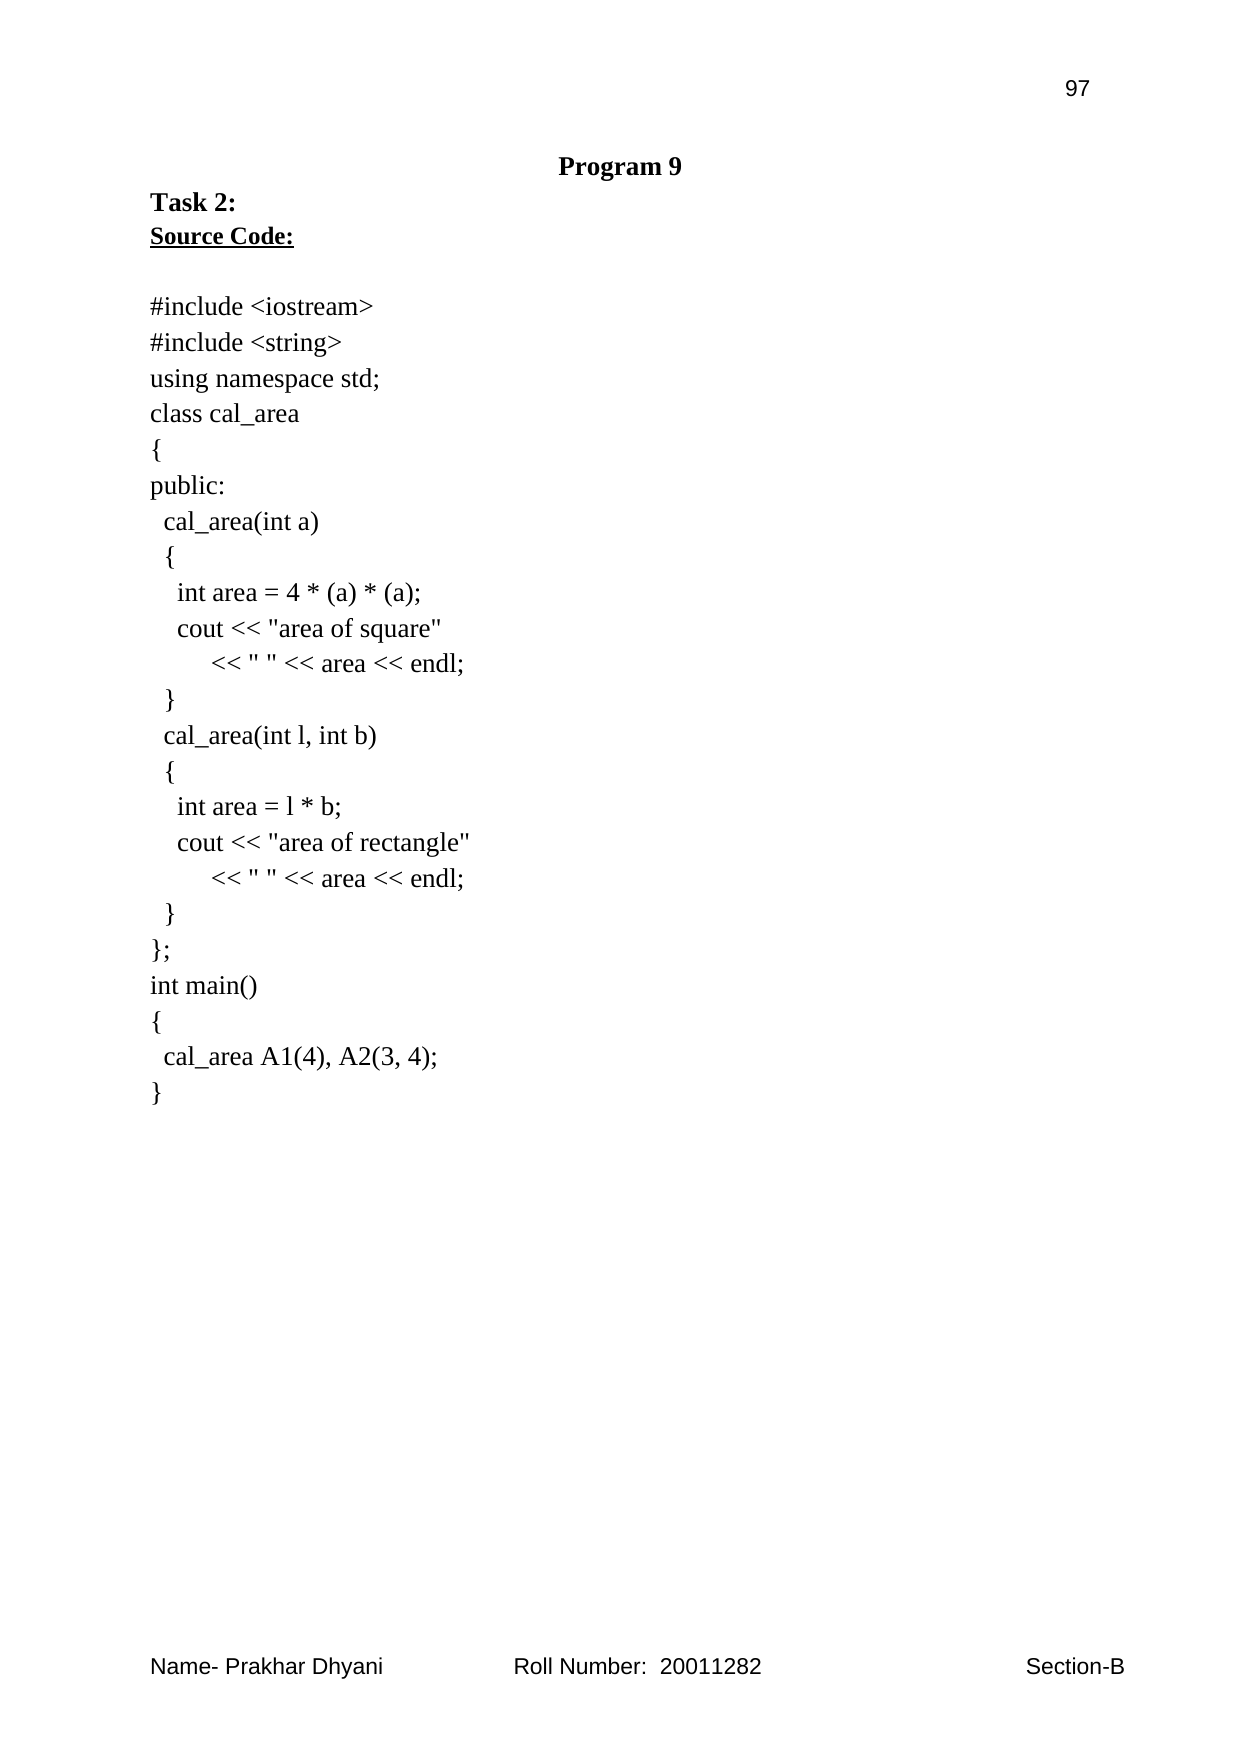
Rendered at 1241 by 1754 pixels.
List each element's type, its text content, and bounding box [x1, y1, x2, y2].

text Program 9 [150, 150, 1090, 181]
text int area = 4 * (a) * (a); [150, 576, 1090, 607]
text { [150, 755, 1090, 786]
text } [150, 1076, 1090, 1107]
text cout << "area of square" [150, 612, 1090, 643]
text { [150, 433, 1090, 464]
text << " " << area << endl; [150, 862, 1090, 893]
text { [150, 1005, 1090, 1036]
text cal_area A1(4), A2(3, 4); [150, 1041, 1090, 1072]
text using namespace std; [150, 362, 1090, 393]
text class cal_area [150, 397, 1090, 428]
text }; [150, 933, 1090, 964]
text cal_area(int l, int b) [150, 719, 1090, 750]
text cal_area(int a) [150, 504, 1090, 536]
text int main() [150, 969, 1090, 1000]
text int area = l * b; [150, 790, 1090, 822]
text public: [150, 469, 1090, 500]
text #include <string> [150, 326, 1090, 357]
text Source Code: [150, 221, 1090, 250]
text cout << "area of rectangle" [150, 826, 1090, 857]
text } [150, 683, 1090, 714]
text { [150, 540, 1090, 571]
text } [150, 898, 1090, 929]
text << " " << area << endl; [150, 647, 1090, 679]
text Task 2: [150, 186, 1090, 217]
text #include <iostream> [150, 290, 1090, 321]
